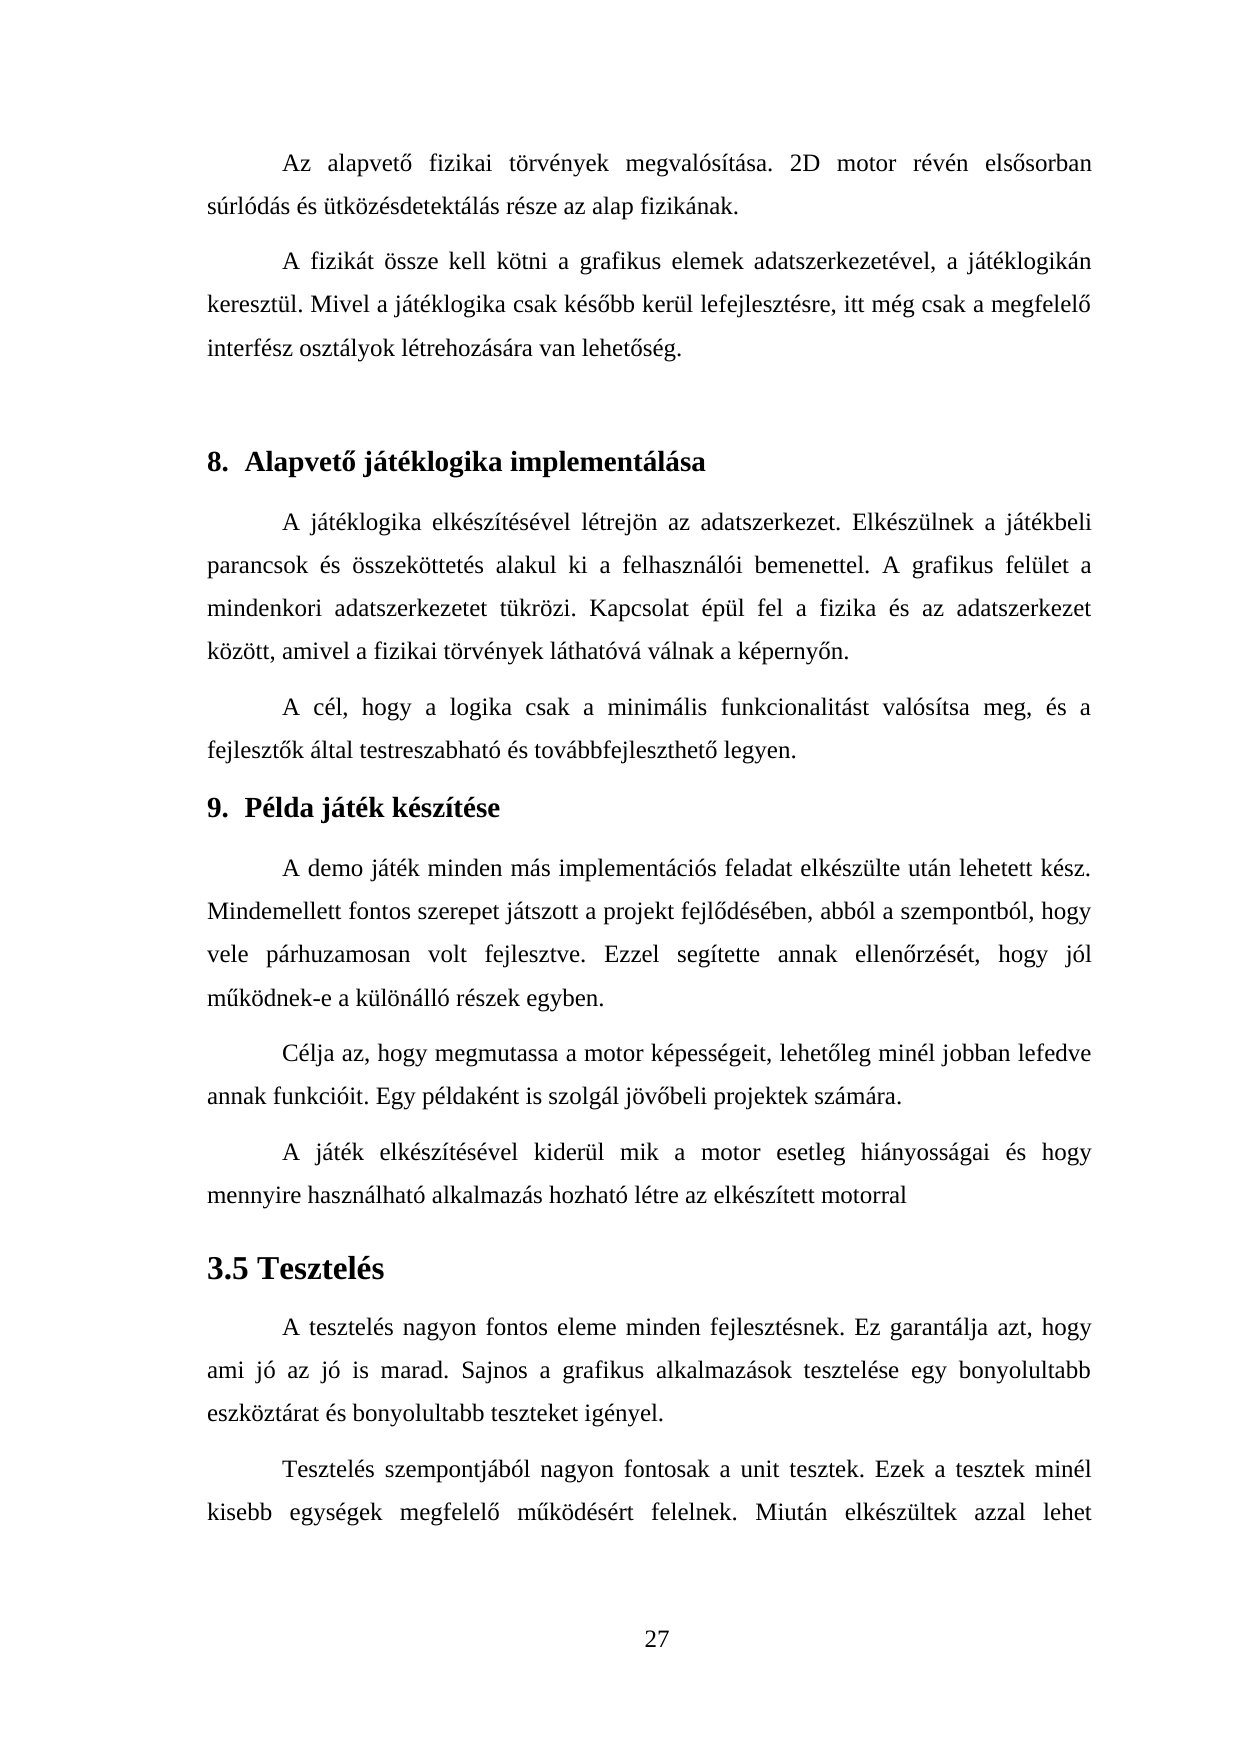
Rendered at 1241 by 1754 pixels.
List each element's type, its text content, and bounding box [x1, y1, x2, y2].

text Alapvető játéklogika implementálása [207, 444, 1092, 477]
text A játéklogika elkészítésével létrejön az adatszerkezet. Elkészülnek a játékbeli parancsok és összeköttetés alakul ki a felhasználói bemenettel. A grafikus felület a mindenkori adatszerkezetet tükrözi. Kapcsolat épül fel a fizika és az adatszerkezet között, amivel a fizikai törvények láthatóvá válnak a képernyőn. [207, 507, 1092, 665]
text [207, 1454, 1092, 1526]
text Az alapvető fizikai törvények megvalósítása. 2D motor révén elsősorban súrlódás és ütközésdetektálás része az alap fizikának. [207, 148, 1092, 219]
text Célja az, hogy megmutassa a motor képességeit, lehetőleg minél jobban lefedve annak funkcióit. Egy példaként is szolgál jövőbeli projektek számára. [207, 1038, 1092, 1110]
text Példa játék készítése [207, 791, 1092, 824]
text A tesztelés nagyon fontos eleme minden fejlesztésnek. Ez garantálja azt, hogy ami jó az jó is marad. Sajnos a grafikus alkalmazások tesztelése egy bonyolultabb eszköztárat és bonyolultabb teszteket igényel. [207, 1312, 1092, 1427]
text A fizikát össze kell kötni a grafikus elemek adatszerkezetével, a játéklogikán keresztül. Mivel a játéklogika csak később kerül lefejlesztésre, itt még csak a megfelelő interfész osztályok létrehozására van lehetőség. [207, 246, 1092, 361]
subtitle Tesztelés [207, 1248, 1092, 1287]
text A demo játék minden más implementációs feladat elkészülte után lehetett kész. Mindemellett fontos szerepet játszott a projekt fejlődésében, abból a szempontból, hogy vele párhuzamosan volt fejlesztve. Ezzel segítette annak ellenőrzését, hogy jól működnek-e a különálló részek egyben. [207, 853, 1092, 1011]
text A játék elkészítésével kiderül mik a motor esetleg hiányosságai és hogy mennyire használható alkalmazás hozható létre az elkészített motorral [207, 1137, 1092, 1209]
text A cél, hogy a logika csak a minimális funkcionalitást valósítsa meg, és a fejlesztők által testreszabható és továbbfejleszthető legyen. [207, 692, 1092, 764]
